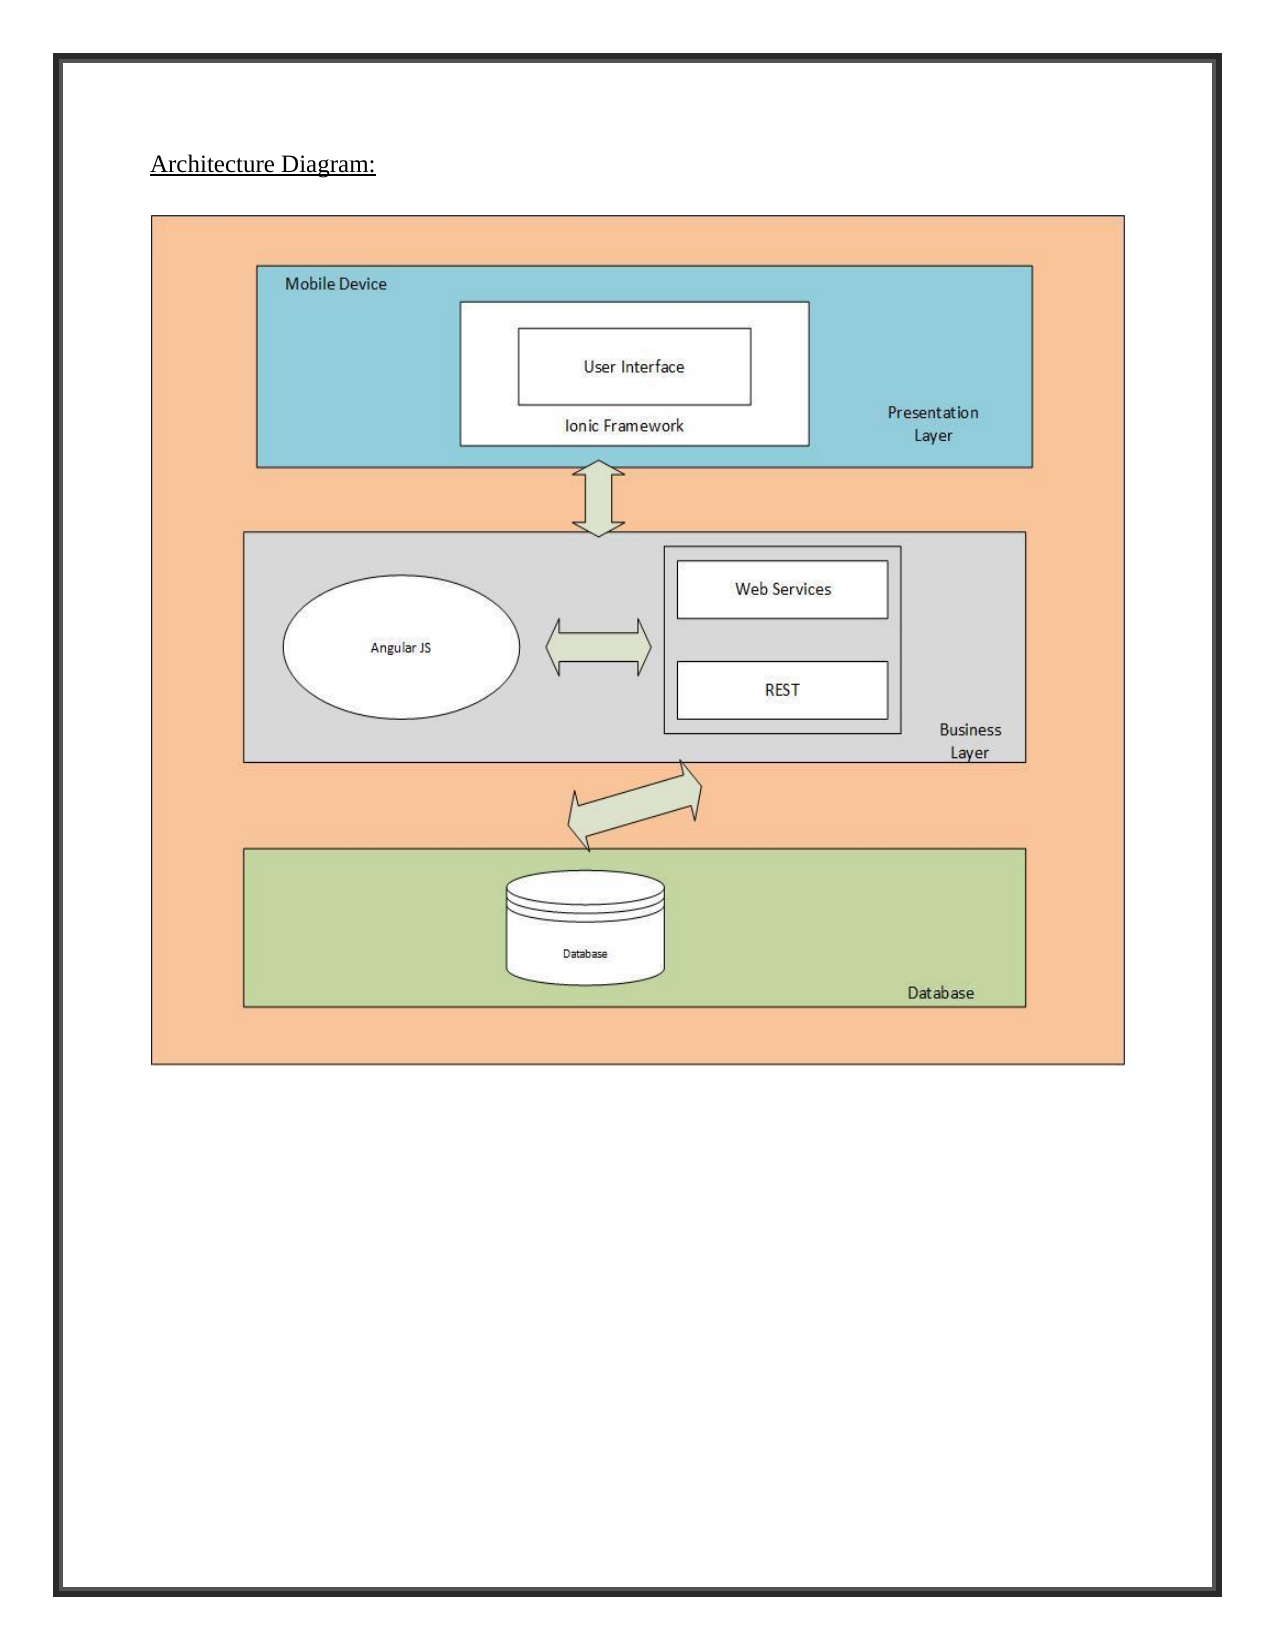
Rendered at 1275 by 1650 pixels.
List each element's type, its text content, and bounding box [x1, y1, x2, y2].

picture [150, 215, 1125, 1066]
text Architecture Diagram: [150, 149, 609, 178]
